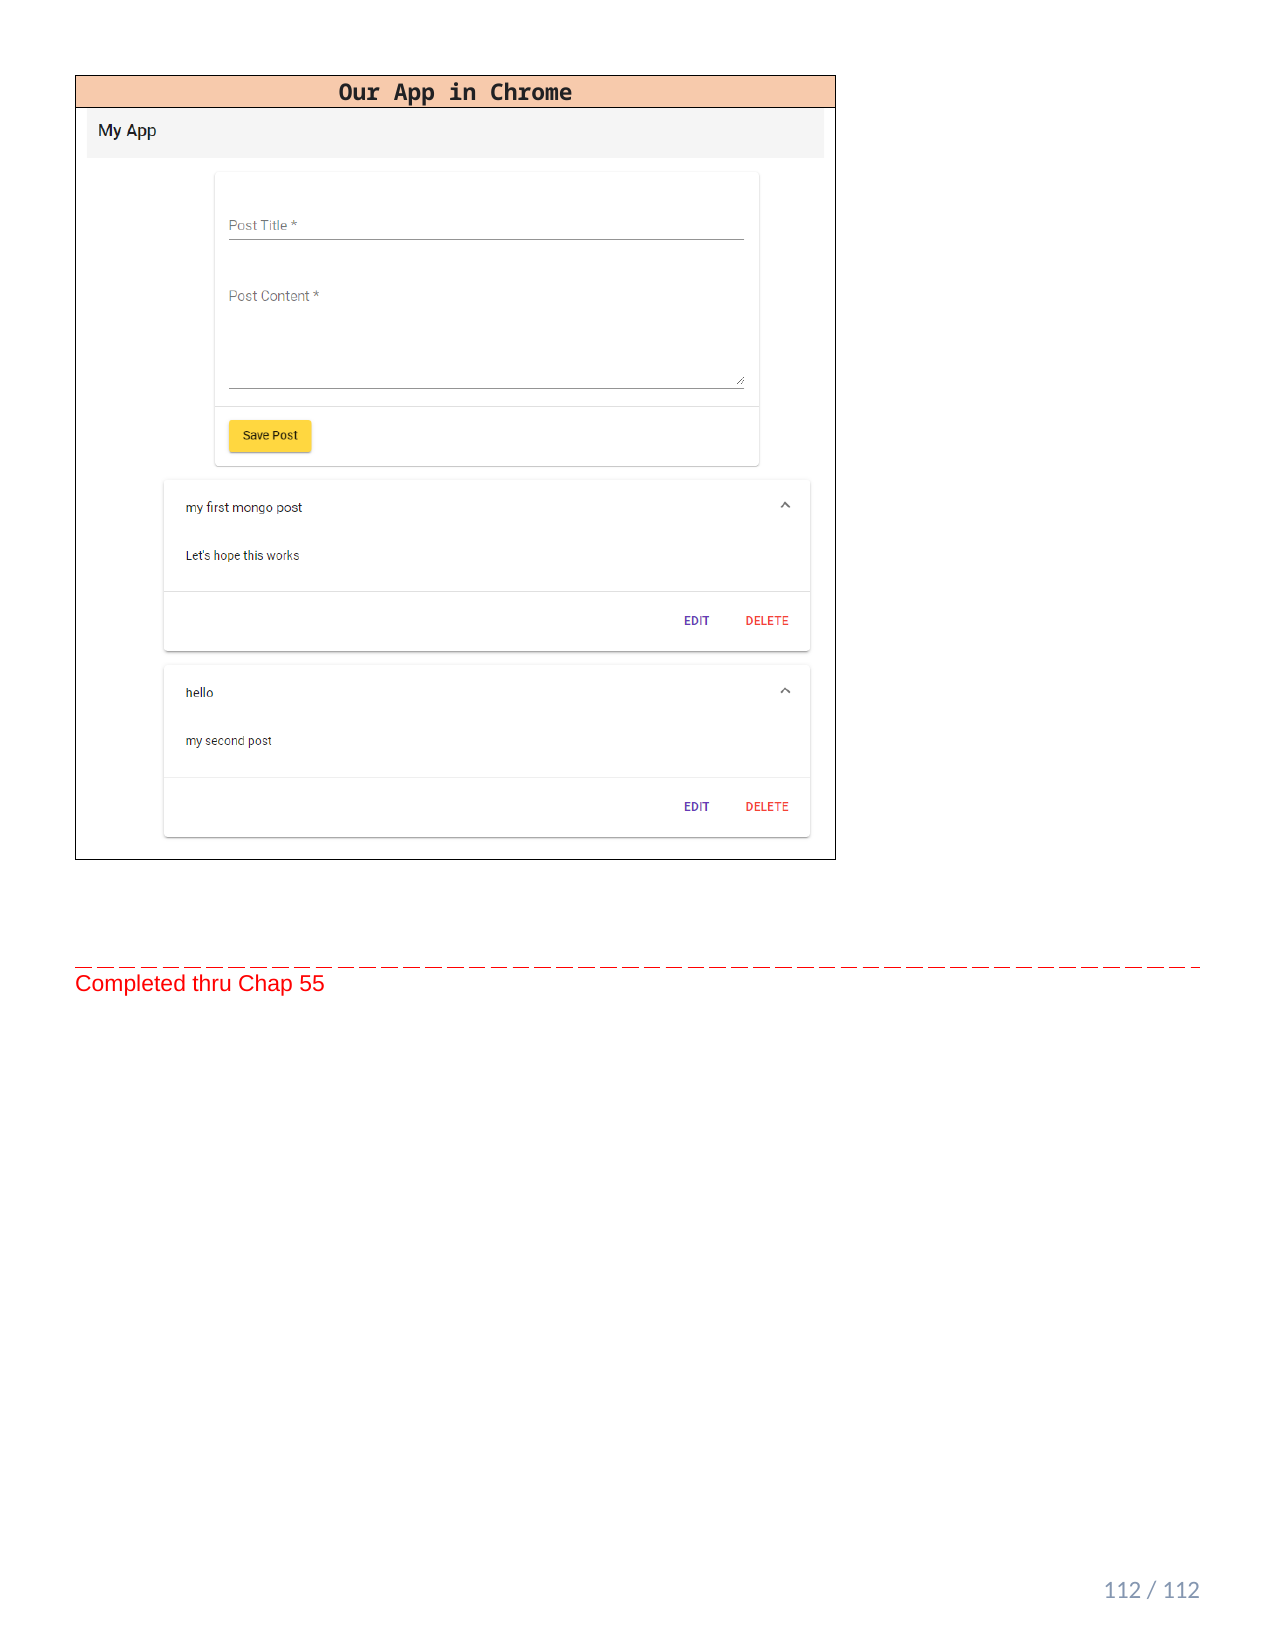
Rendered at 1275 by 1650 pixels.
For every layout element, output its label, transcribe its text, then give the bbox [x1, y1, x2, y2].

table_header Our App in Chrome [76, 76, 835, 107]
table_cell [76, 108, 86, 859]
picture [86, 108, 825, 859]
table_cell [825, 108, 835, 859]
text Completed thru Chap 55 [75, 967, 1200, 997]
